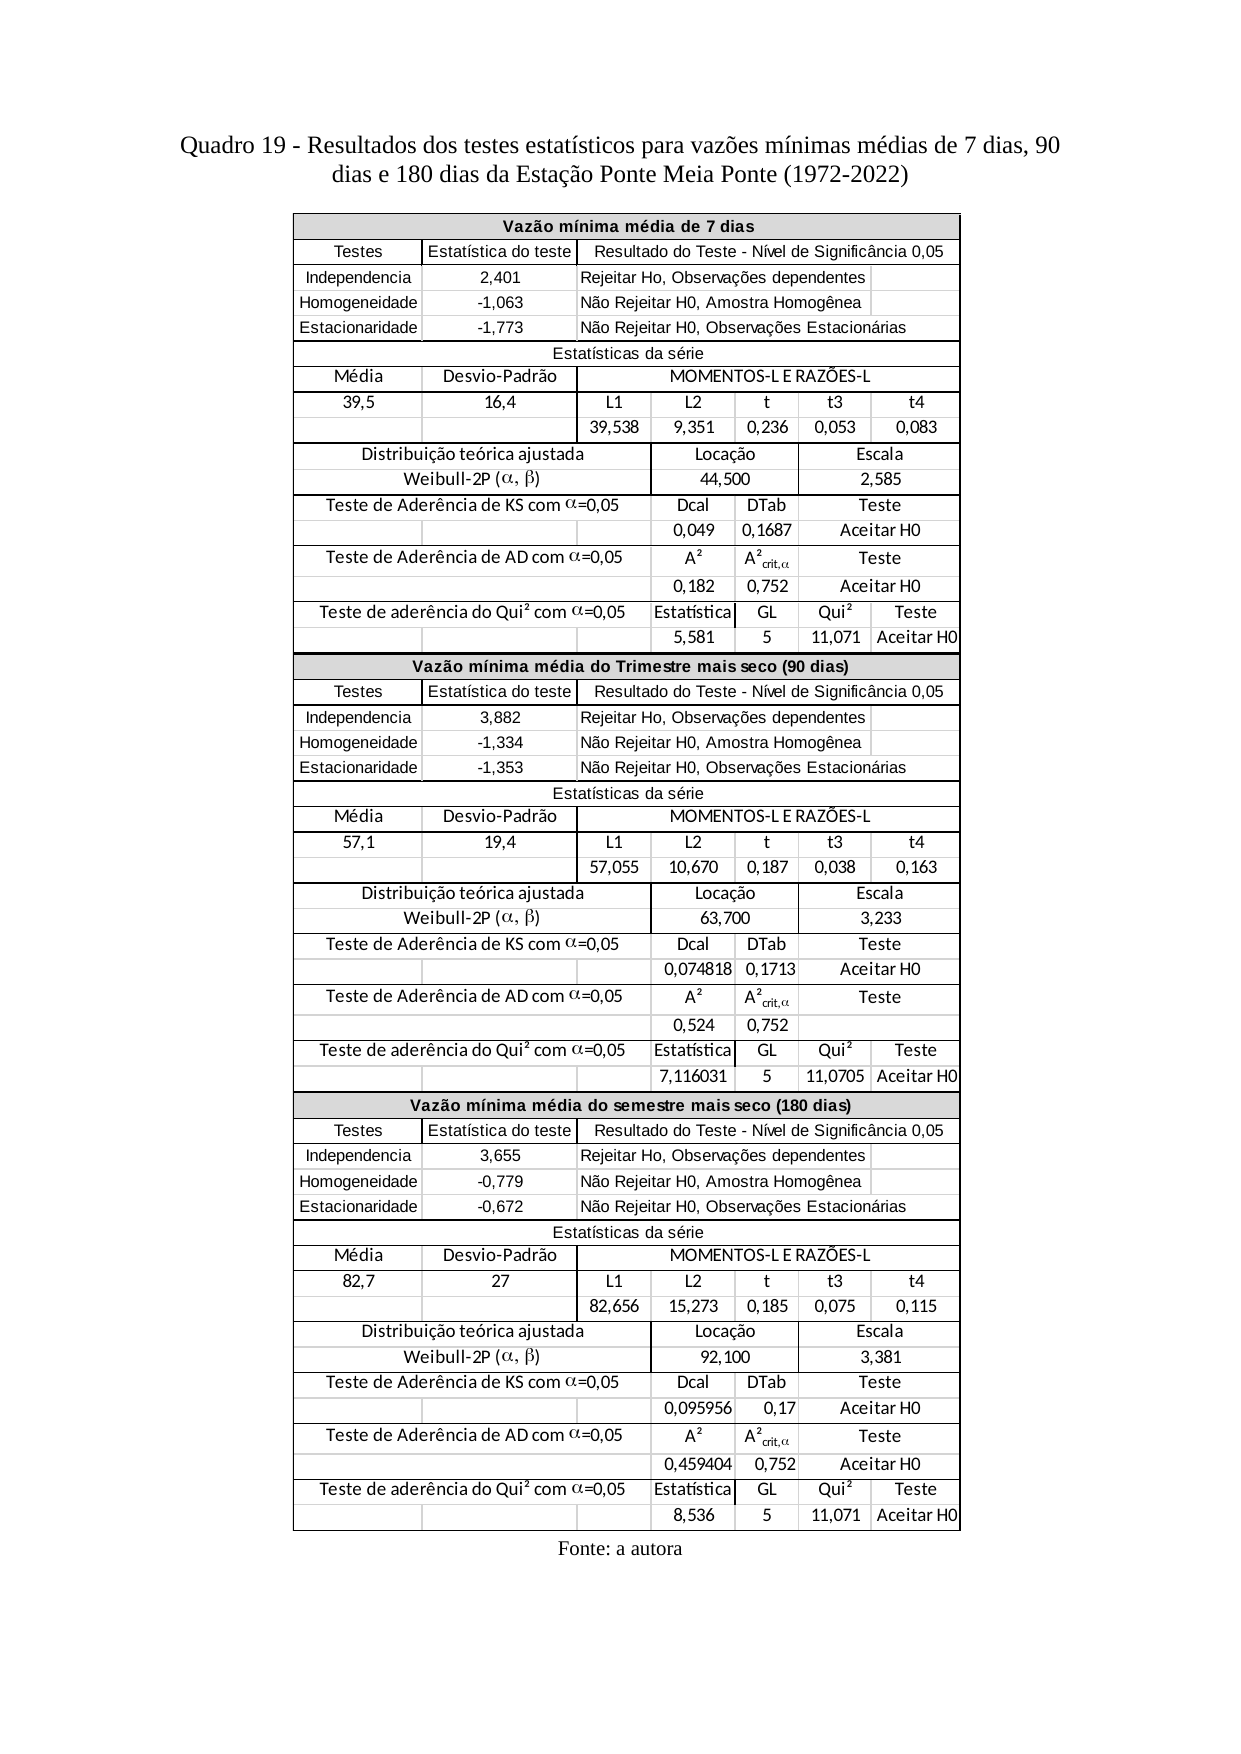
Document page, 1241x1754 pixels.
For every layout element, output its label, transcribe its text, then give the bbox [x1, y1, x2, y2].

text Fonte: a autora [177, 1536, 1063, 1560]
text Quadro 19 - Resultados dos testes estatísticos para vazões mínimas médias de 7 dias, 90 dias e 180 dias da Estação Ponte Meia Ponte (1972-2022) [177, 131, 1063, 188]
